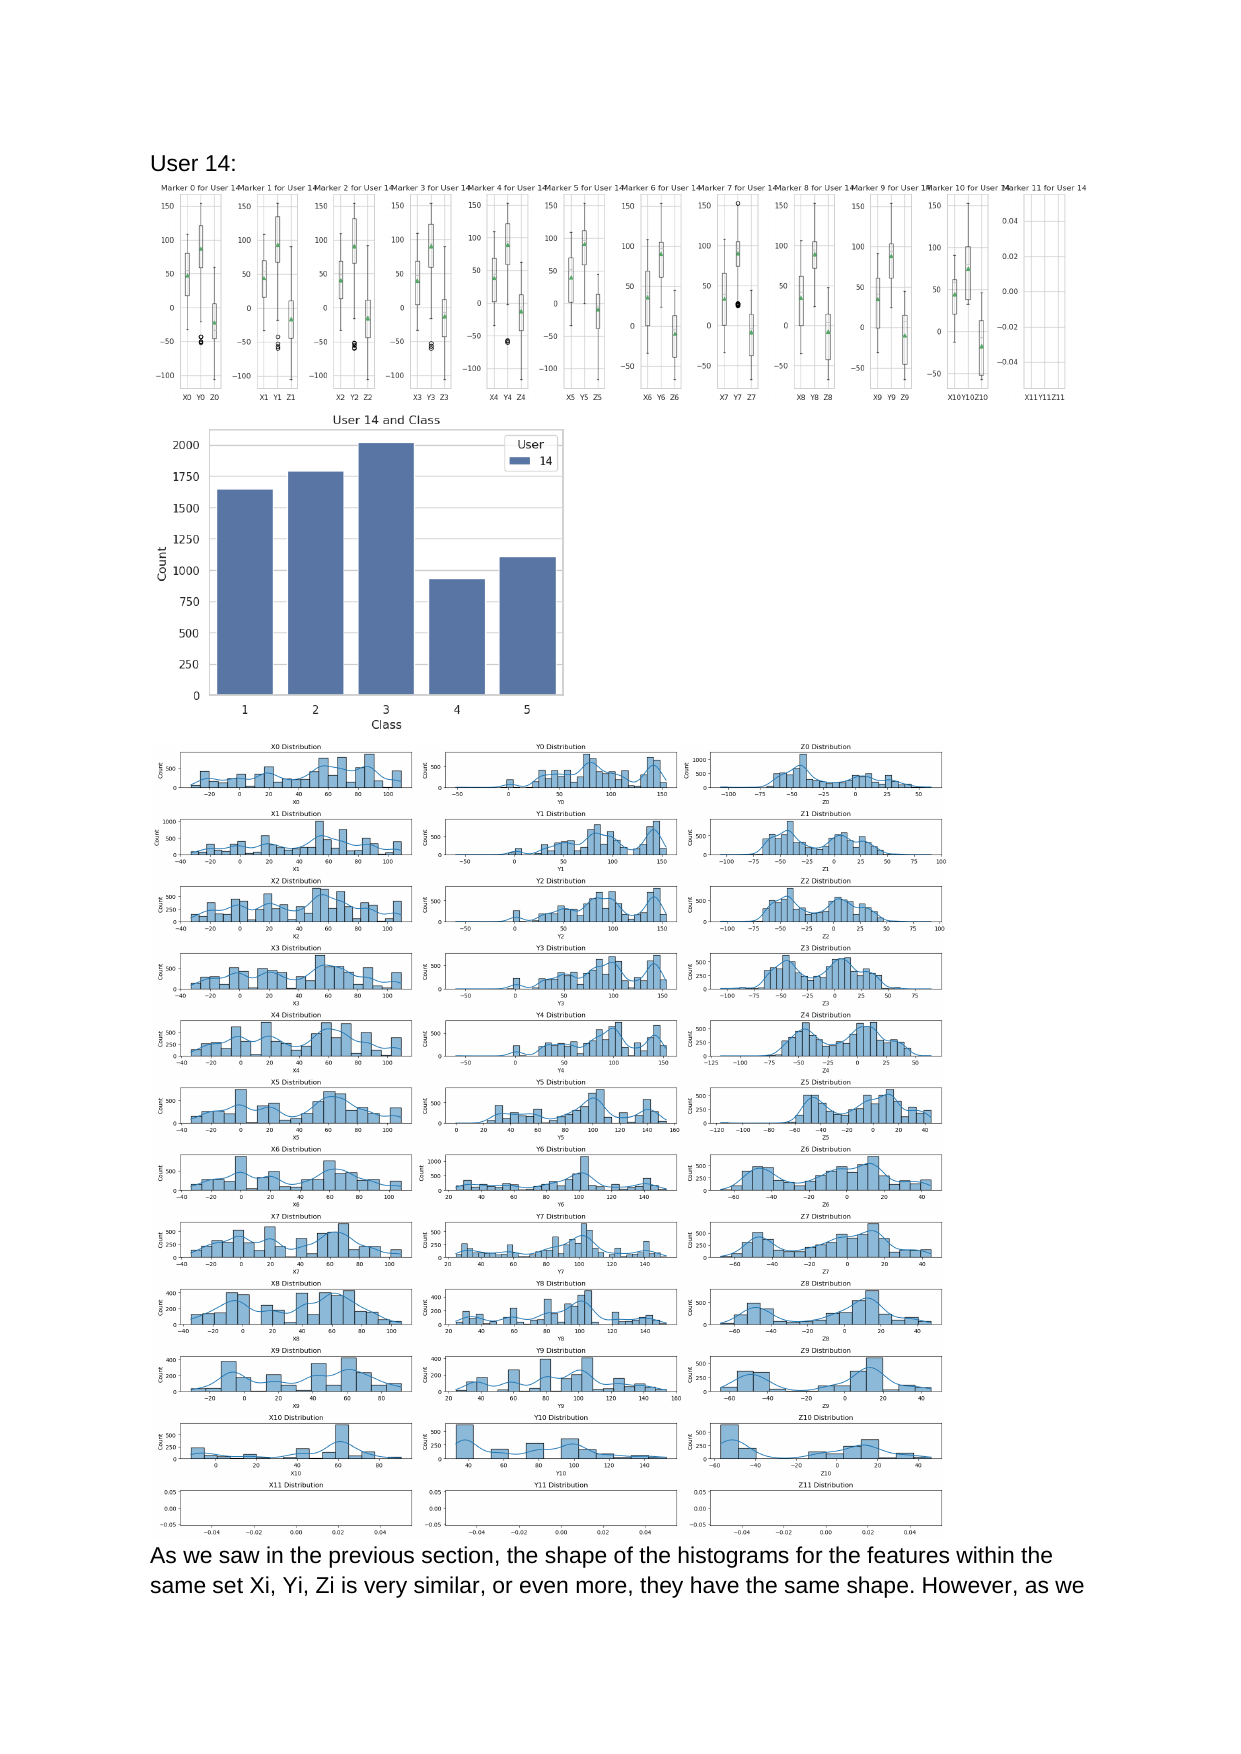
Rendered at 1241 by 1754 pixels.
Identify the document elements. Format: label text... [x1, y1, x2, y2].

picture [150, 409, 568, 737]
text User 14: [150, 150, 1090, 180]
picture [150, 180, 1091, 406]
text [150, 1542, 1090, 1599]
picture [150, 740, 950, 1539]
